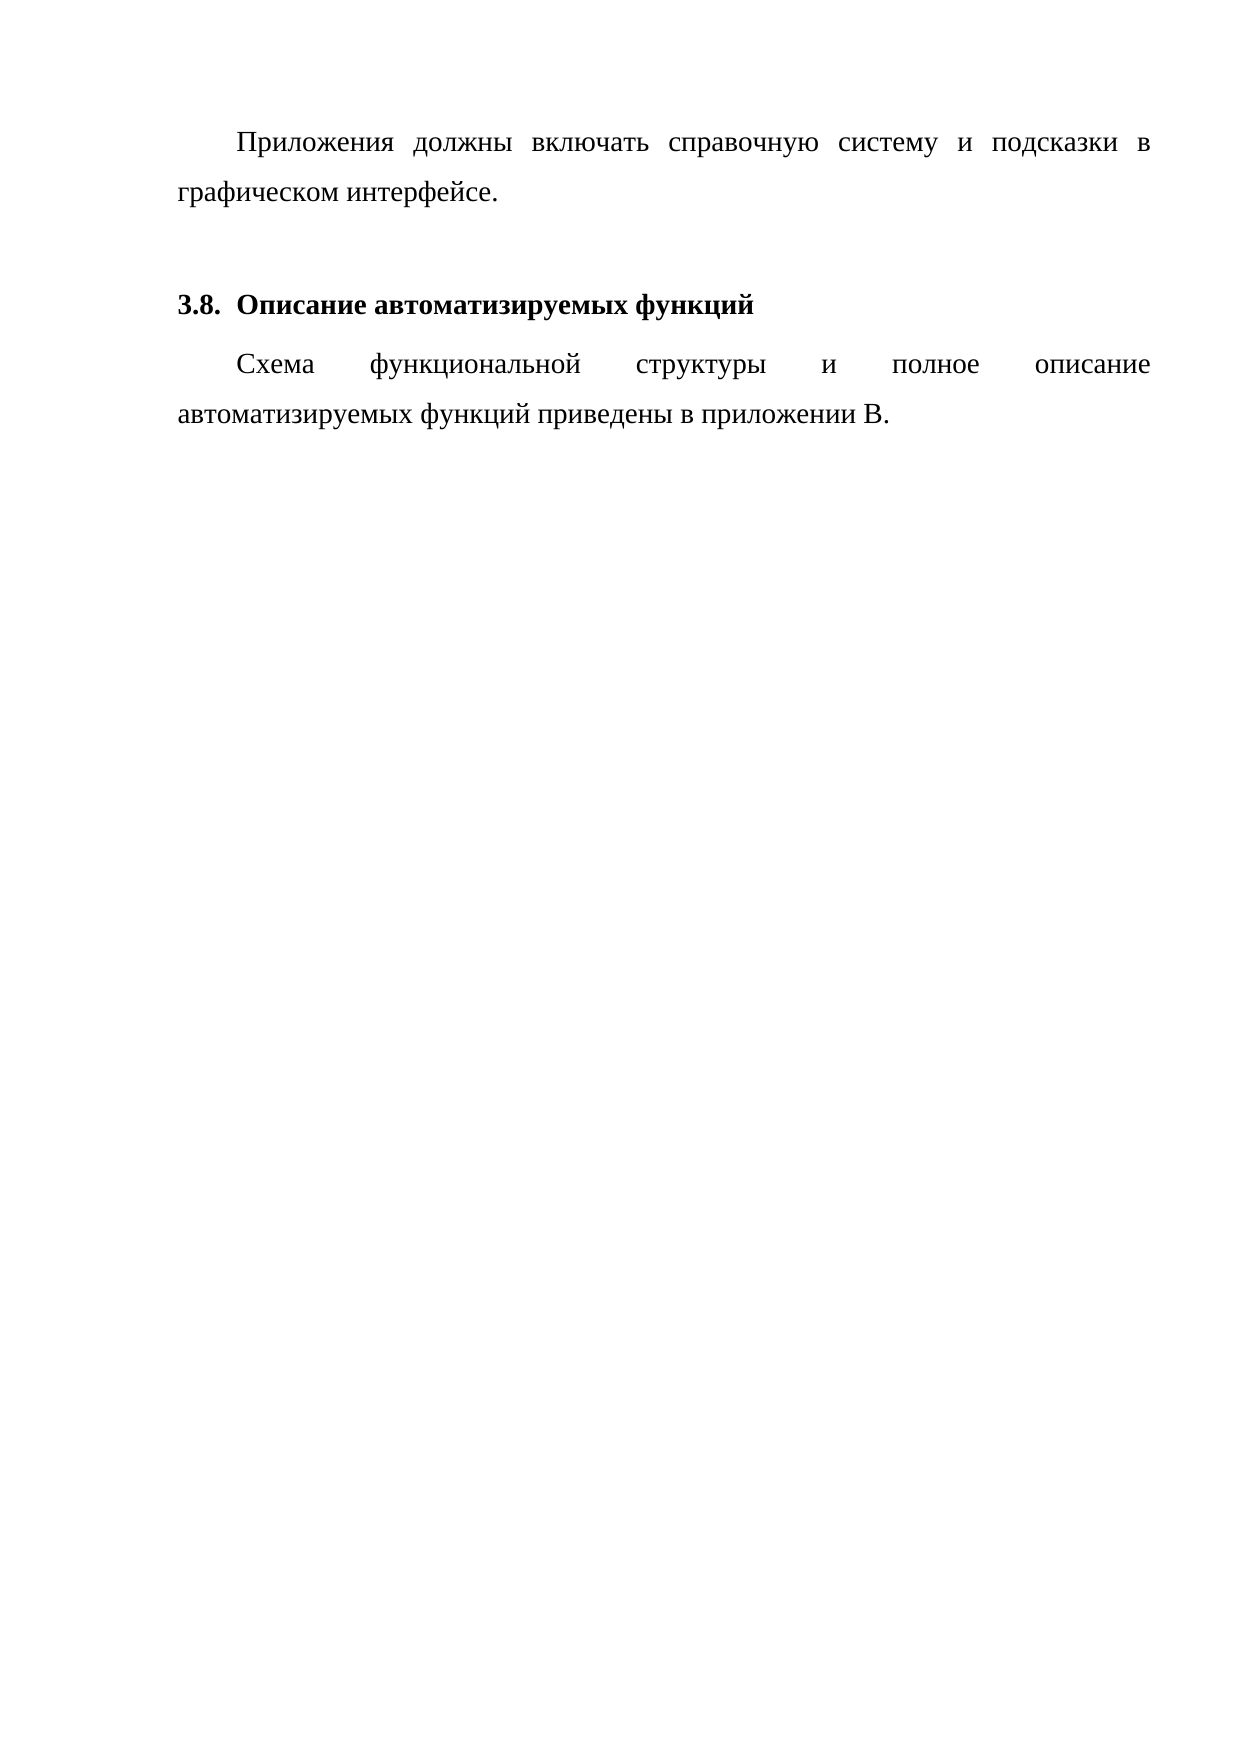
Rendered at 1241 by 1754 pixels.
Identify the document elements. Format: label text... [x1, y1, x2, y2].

text Приложения должны включать справочную систему и подсказки в графическом интерфейсе. [177, 124, 1152, 208]
subtitle Описание автоматизируемых функций [177, 287, 1152, 321]
text Схема функциональной структуры и полное описание автоматизируемых функций приведены в приложении В. [177, 346, 1152, 429]
